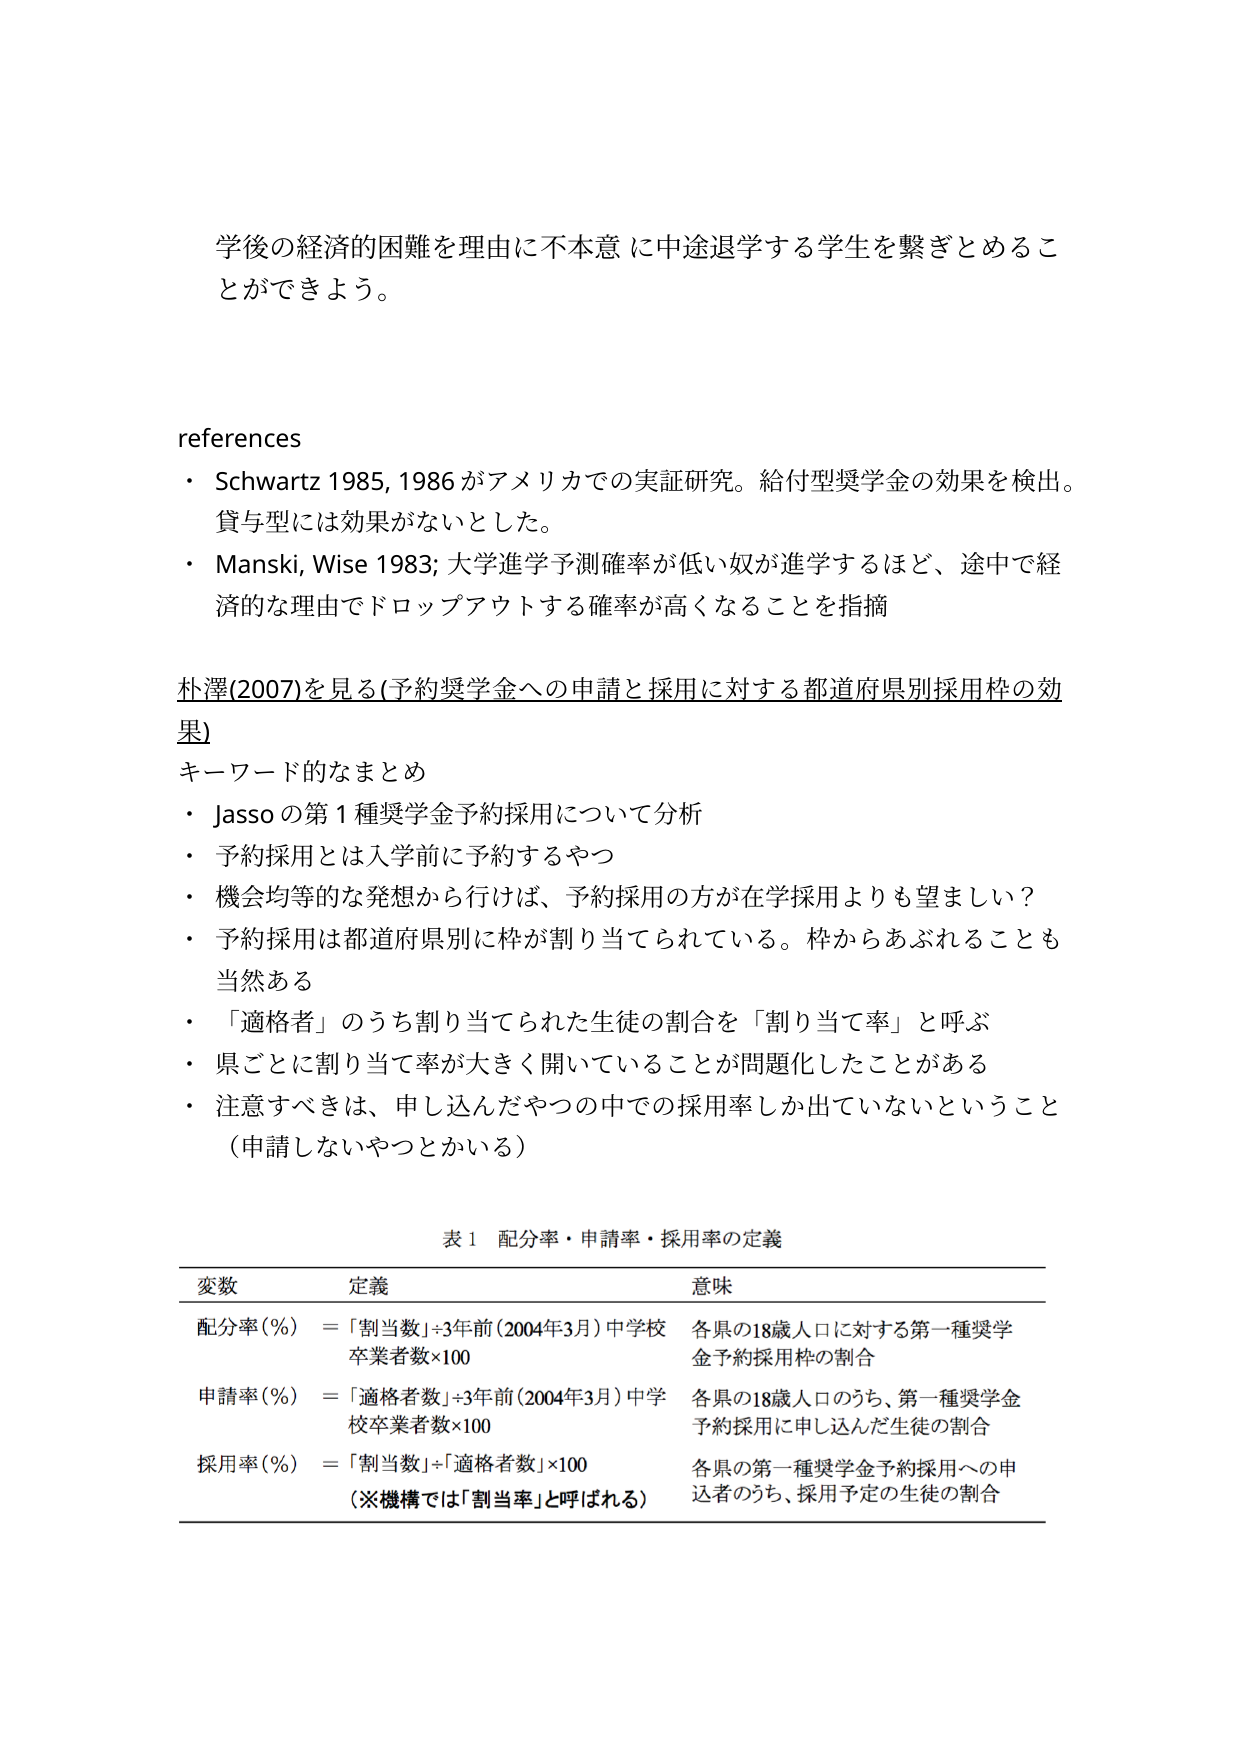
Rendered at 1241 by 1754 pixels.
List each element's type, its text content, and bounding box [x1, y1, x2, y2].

list 予約採用とは入学前に予約するやつ [177, 833, 1063, 875]
list 機会均等的な発想から行けば、予約採用の方が在学採用よりも望ましい？ [177, 875, 1063, 917]
list 「適格者」のうち割り当てられた生徒の割合を「割り当て率」と呼ぶ [177, 1000, 1063, 1042]
text references [177, 417, 1063, 458]
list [177, 225, 1063, 308]
list 県ごとに割り当て率が大きく開いていることが問題化したことがある [177, 1042, 1063, 1083]
text キーワード的なまとめ [177, 750, 1063, 792]
list 注意すべきは、申し込んだやつの中での採用率しか出ていないということ（申請しないやつとかいる） [177, 1083, 1063, 1167]
list 予約採用は都道府県別に枠が割り当てられている。枠からあぶれることも当然ある [177, 917, 1063, 1000]
list Manski, Wise 1983; 大学進学予測確率が低い奴が進学するほど、途中で経済的な理由でドロップアウトする確率が高くなることを指摘 [177, 542, 1063, 625]
list Schwartz 1985, 1986がアメリカでの実証研究。給付型奨学金の効果を検出。貸与型には効果がないとした。 [177, 458, 1063, 542]
picture [177, 1208, 1063, 1536]
list Jassoの第1種奨学金予約採用について分析 [177, 792, 1063, 833]
text 朴澤(2007)を見る(予約奨学金への申請と採用に対する都道府県別採用枠の効果) [177, 667, 1063, 750]
